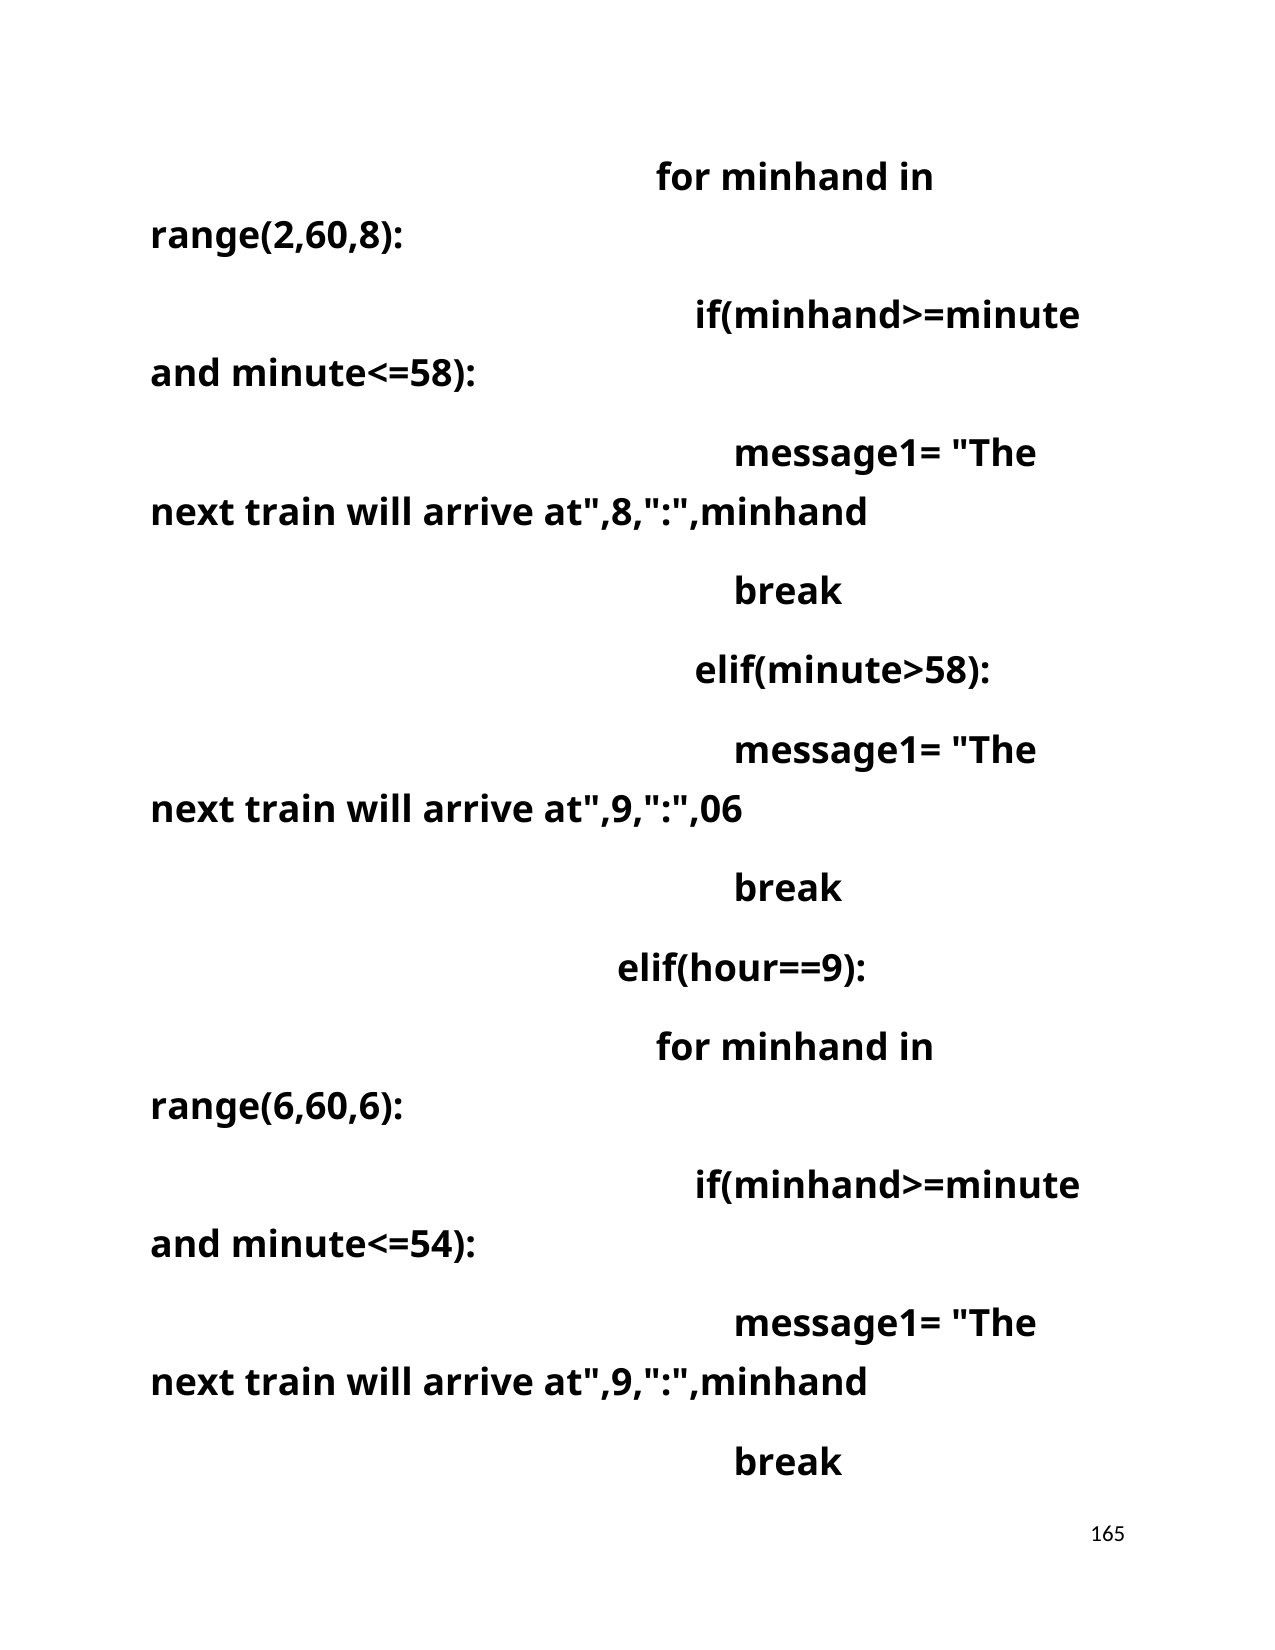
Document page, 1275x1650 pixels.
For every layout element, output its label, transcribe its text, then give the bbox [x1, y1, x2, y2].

text elif(minute>58): [150, 644, 1125, 695]
text if(minhand>=minute and minute<=58): [150, 288, 1125, 398]
text break [150, 564, 1125, 615]
text if(minhand>=minute and minute<=54): [150, 1158, 1125, 1268]
text for minhand in range(2,60,8): [150, 150, 1125, 260]
text message1= "The next train will arrive at",9,":",minhand [150, 1297, 1125, 1406]
text elif(hour==9): [150, 941, 1125, 992]
text for minhand in range(6,60,6): [150, 1020, 1125, 1130]
text break [150, 1435, 1125, 1486]
text message1= "The next train will arrive at",9,":",06 [150, 723, 1125, 833]
text message1= "The next train will arrive at",8,":",minhand [150, 426, 1125, 536]
text break [150, 861, 1125, 912]
